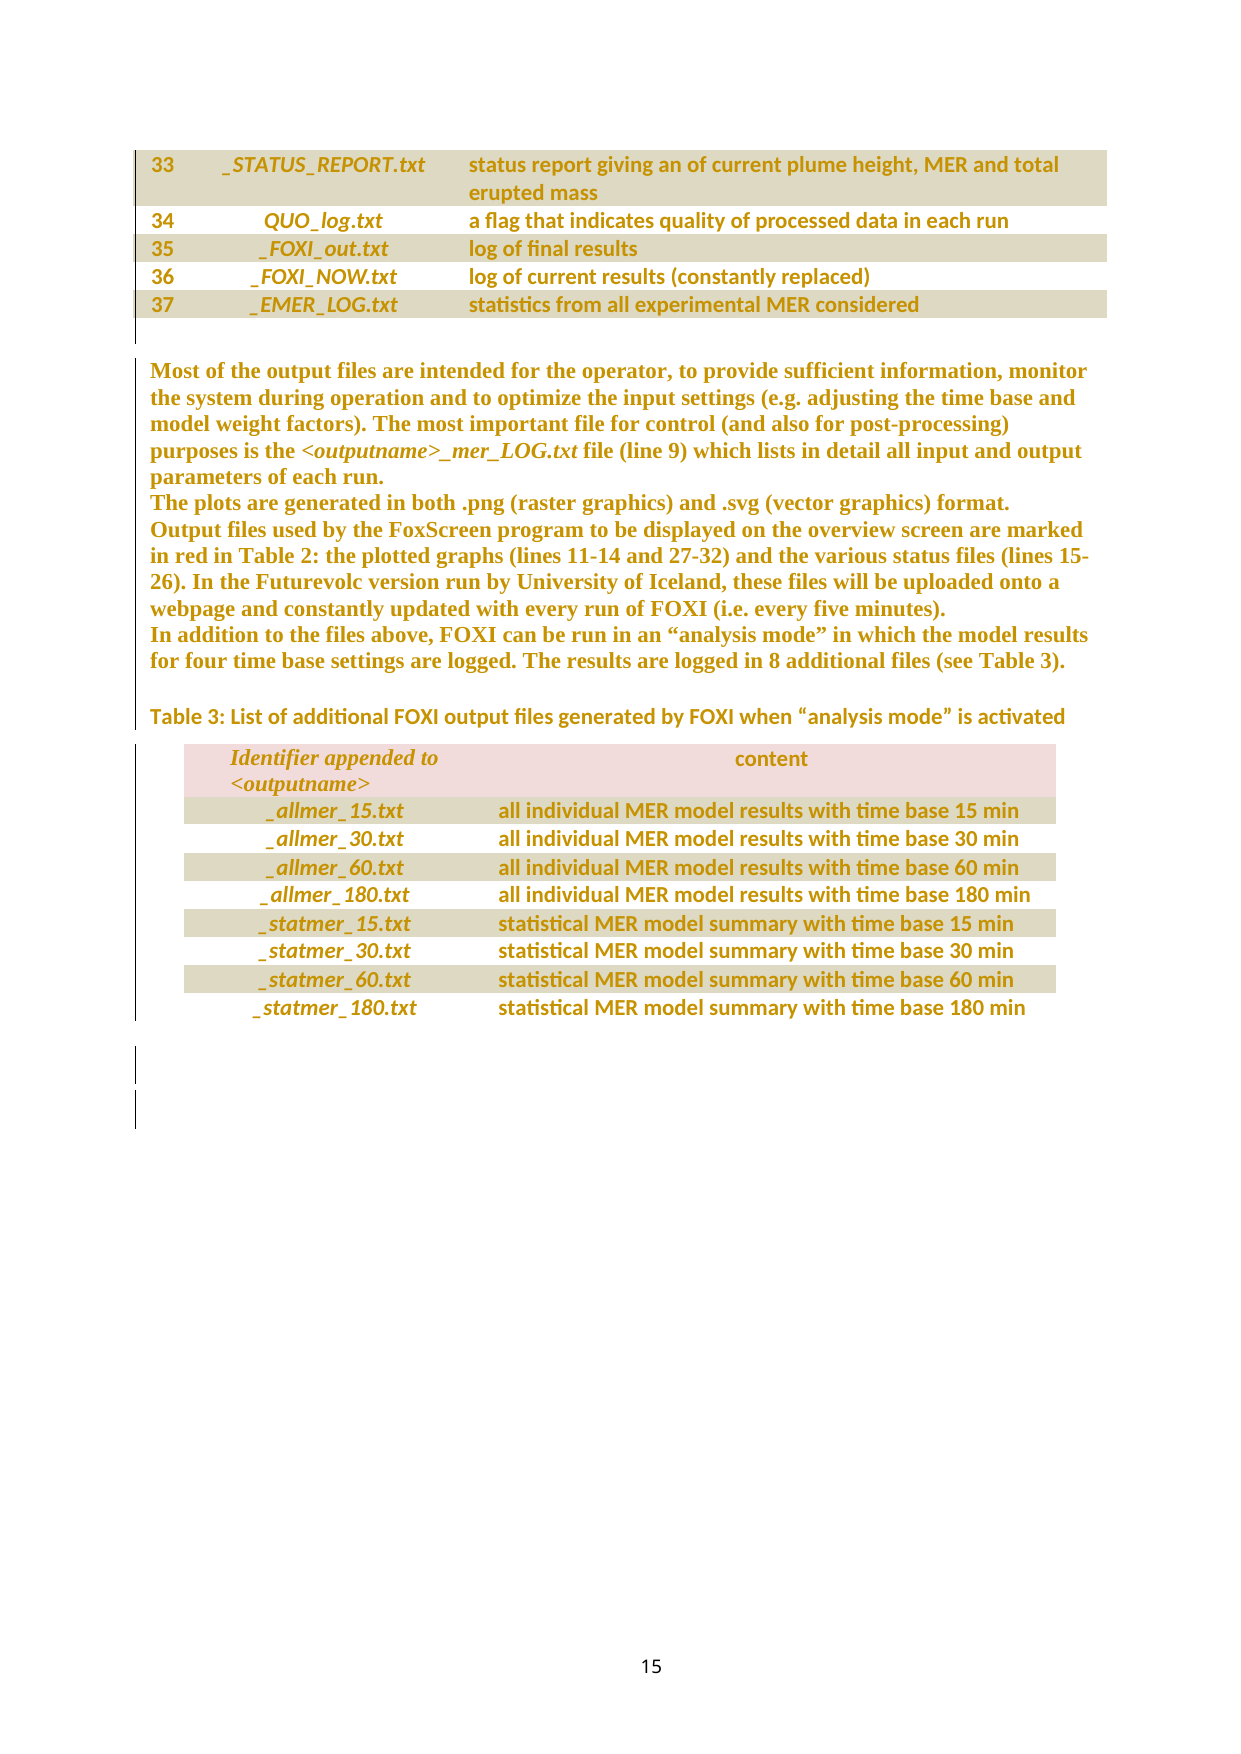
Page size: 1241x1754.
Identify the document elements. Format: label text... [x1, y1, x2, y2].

table_cell all individual MER model results with time base 60 min [487, 853, 1056, 881]
table_cell _statmer_30.txt [184, 937, 487, 965]
table_cell all individual MER model results with time base 30 min [487, 825, 1056, 853]
table_cell 33 [136, 150, 191, 206]
table_cell _FOXI_out.txt [191, 234, 457, 262]
table_cell _FOXI_NOW.txt [191, 262, 457, 290]
table_cell 36 [136, 262, 191, 290]
text The plots are generated in both .png (raster graphics) and .svg (vector graphics) format. [150, 489, 1090, 516]
text In addition to the files above, FOXI can be run in an “analysis mode” in which the model results for four time base settings are logged. The results are logged in 8 additional files (see Table 3). [150, 621, 1090, 674]
table_cell statistics from all experimental MER considered [457, 290, 1107, 318]
table_cell statistical MER model summary with time base 30 min [487, 937, 1056, 965]
table_cell statistical MER model summary with time base 180 min [487, 993, 1056, 1021]
text Output files used by the FoxScreen program to be displayed on the overview screen are marked in red in Table 2: the plotted graphs (lines 11-14 and 27-32) and the various status files (lines 15-26). In the Futurevolc version run by University of Iceland, these files will be uploaded onto a webpage and constantly updated with every run of FOXI (i.e. every five minutes). [150, 516, 1090, 621]
table_cell _EMER_LOG.txt [191, 290, 457, 318]
table_cell a flag that indicates quality of processed data in each run [457, 206, 1107, 234]
table_cell _allmer_180.txt [184, 881, 487, 909]
table_cell 35 [136, 234, 191, 262]
table_header content [487, 744, 1056, 797]
table_cell _statmer_15.txt [184, 909, 487, 937]
table_cell QUO_log.txt [191, 206, 457, 234]
table_cell _allmer_60.txt [184, 853, 487, 881]
text Most of the output files are intended for the operator, to provide sufficient information, monitor the system during operation and to optimize the input settings (e.g. adjusting the time base and model weight factors). The most important file for control (and also for post-processing) purposes is the <outputname>_mer_LOG.txt file (line 9) which lists in detail all input and output parameters of each run. [150, 358, 1090, 489]
table_cell _statmer_60.txt [184, 965, 487, 993]
table_cell 37 [136, 290, 191, 318]
table_cell log of final results [457, 234, 1107, 262]
table_cell log of current results (constantly replaced) [457, 262, 1107, 290]
table_header Identifier appended to <outputname> [184, 744, 487, 797]
table_cell 34 [136, 206, 191, 234]
table_cell _allmer_30.txt [184, 825, 487, 853]
table_cell _allmer_15.txt [184, 797, 487, 824]
table_cell status report giving an of current plume height, MER and total erupted mass [457, 150, 1107, 206]
table_cell statistical MER model summary with time base 15 min [487, 909, 1056, 937]
table_cell _statmer_180.txt [184, 993, 487, 1021]
table_cell statistical MER model summary with time base 60 min [487, 965, 1056, 993]
table_cell all individual MER model results with time base 180 min [487, 881, 1056, 909]
table_cell _STATUS_REPORT.txt [191, 150, 457, 206]
table_cell all individual MER model results with time base 15 min [487, 797, 1056, 824]
text Table 3: List of additional FOXI output files generated by FOXI when “analysis mode” is activated [150, 702, 1090, 730]
